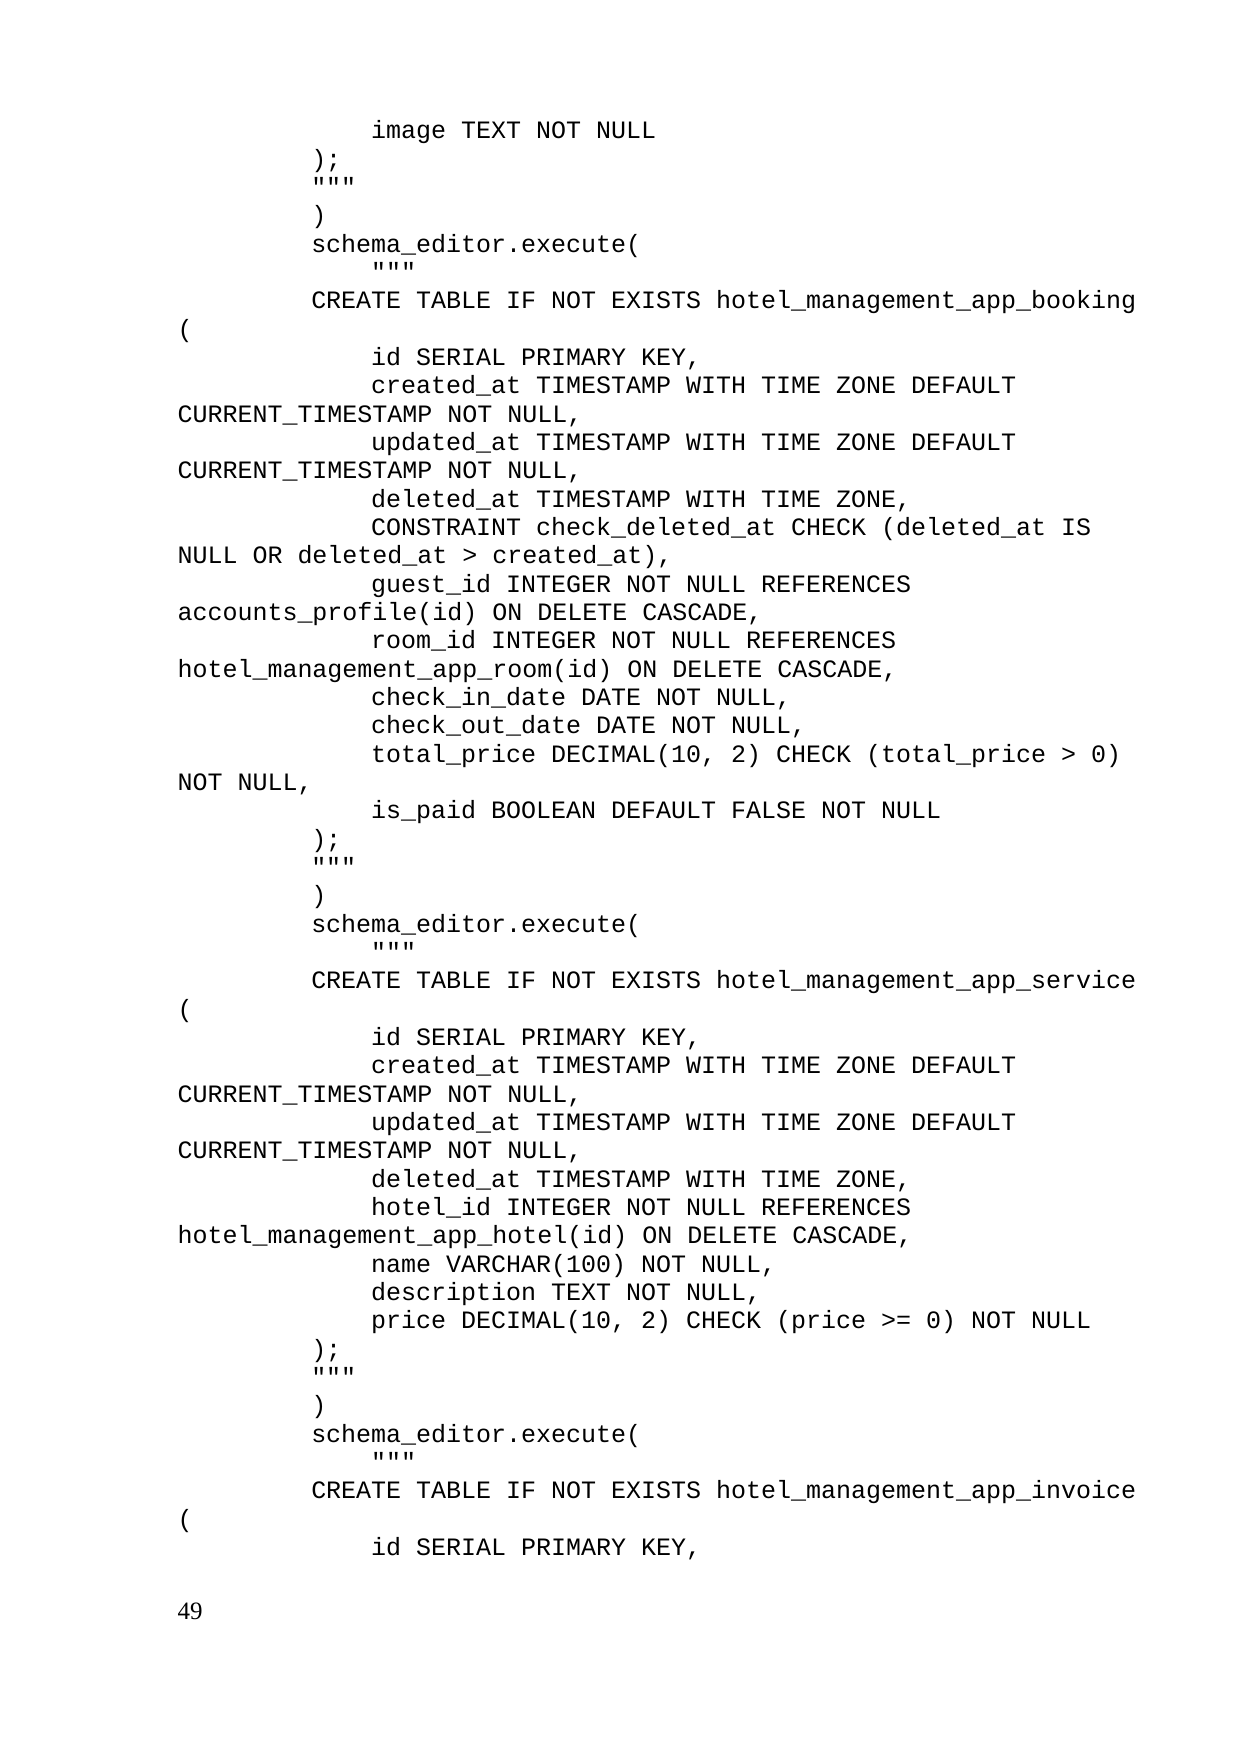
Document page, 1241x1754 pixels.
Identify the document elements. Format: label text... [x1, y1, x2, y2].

text ); [177, 146, 1152, 175]
text """ [177, 175, 1152, 203]
text CREATE TABLE IF NOT EXISTS hotel_management_app_booking ( [177, 288, 1152, 345]
text """ [177, 260, 1152, 288]
text guest_id INTEGER NOT NULL REFERENCES accounts_profile(id) ON DELETE CASCADE, [177, 571, 1152, 628]
text is_paid BOOLEAN DEFAULT FALSE NOT NULL [177, 798, 1152, 826]
text id SERIAL PRIMARY KEY, [177, 1535, 1152, 1563]
text ) [177, 1393, 1152, 1421]
text CONSTRAINT check_deleted_at CHECK (deleted_at IS NULL OR deleted_at > created_at), [177, 515, 1152, 571]
text image TEXT NOT NULL [177, 118, 1152, 146]
text CREATE TABLE IF NOT EXISTS hotel_management_app_service ( [177, 968, 1152, 1025]
text ); [177, 826, 1152, 855]
text room_id INTEGER NOT NULL REFERENCES hotel_management_app_room(id) ON DELETE CASCADE, [177, 628, 1152, 685]
text created_at TIMESTAMP WITH TIME ZONE DEFAULT CURRENT_TIMESTAMP NOT NULL, [177, 1053, 1152, 1110]
text deleted_at TIMESTAMP WITH TIME ZONE, [177, 1166, 1152, 1195]
text schema_editor.execute( [177, 911, 1152, 940]
text updated_at TIMESTAMP WITH TIME ZONE DEFAULT CURRENT_TIMESTAMP NOT NULL, [177, 430, 1152, 486]
text check_in_date DATE NOT NULL, [177, 685, 1152, 713]
text ) [177, 203, 1152, 231]
text description TEXT NOT NULL, [177, 1280, 1152, 1308]
text schema_editor.execute( [177, 1421, 1152, 1450]
text """ [177, 940, 1152, 968]
text id SERIAL PRIMARY KEY, [177, 345, 1152, 373]
text created_at TIMESTAMP WITH TIME ZONE DEFAULT CURRENT_TIMESTAMP NOT NULL, [177, 373, 1152, 430]
text name VARCHAR(100) NOT NULL, [177, 1251, 1152, 1280]
text """ [177, 1450, 1152, 1478]
text id SERIAL PRIMARY KEY, [177, 1025, 1152, 1053]
text ) [177, 883, 1152, 911]
text CREATE TABLE IF NOT EXISTS hotel_management_app_invoice ( [177, 1478, 1152, 1535]
text price DECIMAL(10, 2) CHECK (price >= 0) NOT NULL [177, 1308, 1152, 1336]
text total_price DECIMAL(10, 2) CHECK (total_price > 0) NOT NULL, [177, 741, 1152, 798]
text ); [177, 1336, 1152, 1365]
text """ [177, 1365, 1152, 1393]
text hotel_id INTEGER NOT NULL REFERENCES hotel_management_app_hotel(id) ON DELETE CASCADE, [177, 1195, 1152, 1251]
text deleted_at TIMESTAMP WITH TIME ZONE, [177, 486, 1152, 515]
text updated_at TIMESTAMP WITH TIME ZONE DEFAULT CURRENT_TIMESTAMP NOT NULL, [177, 1110, 1152, 1166]
text check_out_date DATE NOT NULL, [177, 713, 1152, 741]
text schema_editor.execute( [177, 231, 1152, 260]
text """ [177, 855, 1152, 883]
